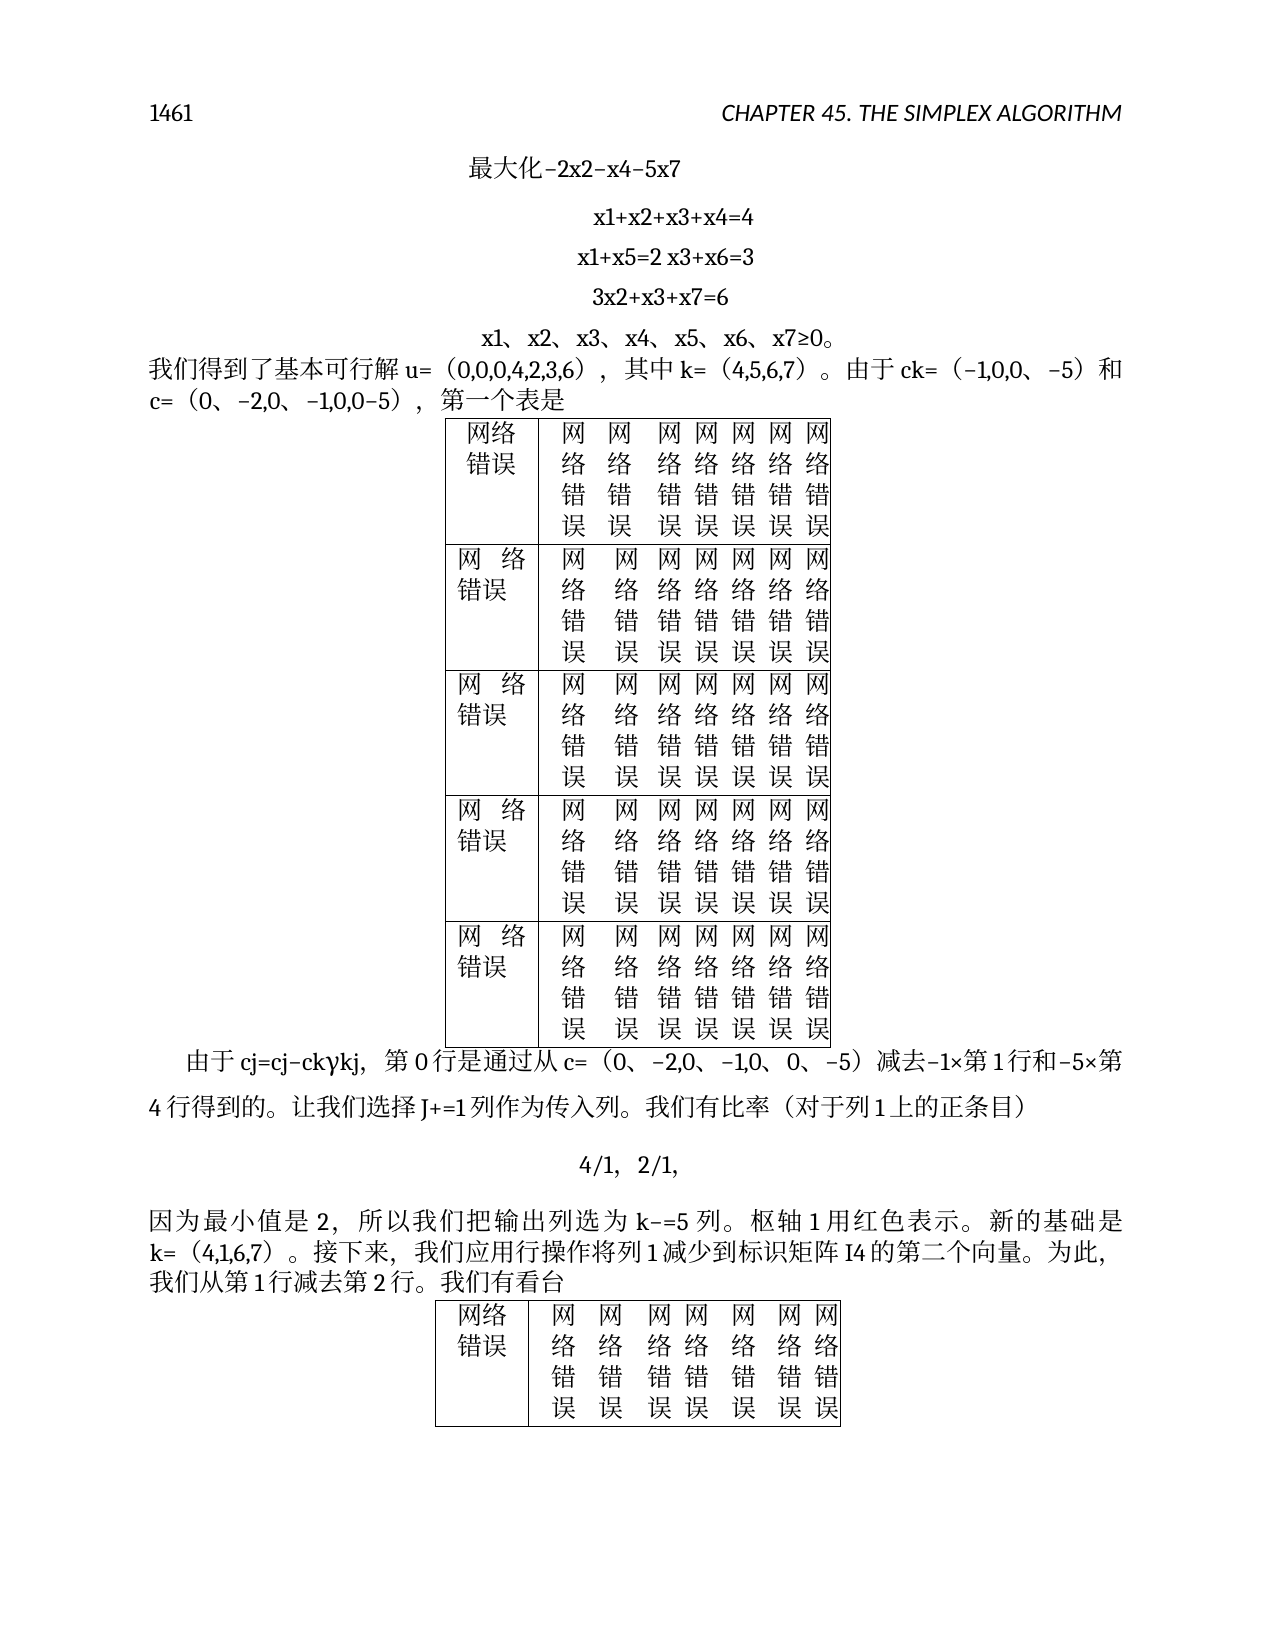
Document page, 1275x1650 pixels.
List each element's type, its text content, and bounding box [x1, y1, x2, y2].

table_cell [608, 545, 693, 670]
text 我们得到了基本可行解u=（0,0,0,4,2,3,6），其中k=（4,5,6,7）。由于ck=（−1,0,0、−5）和c=（0、−2,0、−1,0,0−5），第一个表是 [148, 356, 1124, 416]
text 最大化−2x2−x4−5x7 [468, 155, 856, 184]
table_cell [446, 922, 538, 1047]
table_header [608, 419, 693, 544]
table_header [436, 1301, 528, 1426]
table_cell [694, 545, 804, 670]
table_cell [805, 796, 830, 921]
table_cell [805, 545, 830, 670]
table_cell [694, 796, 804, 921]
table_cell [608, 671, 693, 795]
text x1、x2、x3、x4、x5、x6、x7≥0。 [274, 324, 1056, 353]
text 由于cj=cj−ckγkj，第0行是通过从c=（0、−2,0、−1,0、0、−5）减去−1×第1行和−5×第4行得到的。让我们选择J+=1列作为传入列。我们有比率（对于列1上的正条目） [148, 1048, 1124, 1123]
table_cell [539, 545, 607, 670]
text x1+x2+x3+x4=4 x1+x5=2 x3+x6=3 [523, 203, 754, 272]
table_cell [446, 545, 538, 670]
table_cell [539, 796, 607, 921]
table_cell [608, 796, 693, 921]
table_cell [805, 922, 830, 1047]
text 4/1，2/1， [257, 1151, 1018, 1180]
text 因为最小值是2，所以我们把输出列选为k−=5列。枢轴1用红色表示。新的基础是k=（4,1,6,7）。接下来，我们应用行操作将列1减少到标识矩阵I4的第二个向量。为此，我们从第1行减去第2行。我们有看台 [148, 1208, 1124, 1298]
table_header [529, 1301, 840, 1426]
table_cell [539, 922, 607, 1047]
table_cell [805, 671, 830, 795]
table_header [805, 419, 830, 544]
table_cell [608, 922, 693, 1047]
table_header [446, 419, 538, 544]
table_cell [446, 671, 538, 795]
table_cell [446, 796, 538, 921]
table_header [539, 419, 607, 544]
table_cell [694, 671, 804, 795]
text 3x2+x3+x7=6 [257, 283, 1064, 312]
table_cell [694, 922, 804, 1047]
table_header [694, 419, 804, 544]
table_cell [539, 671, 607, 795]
